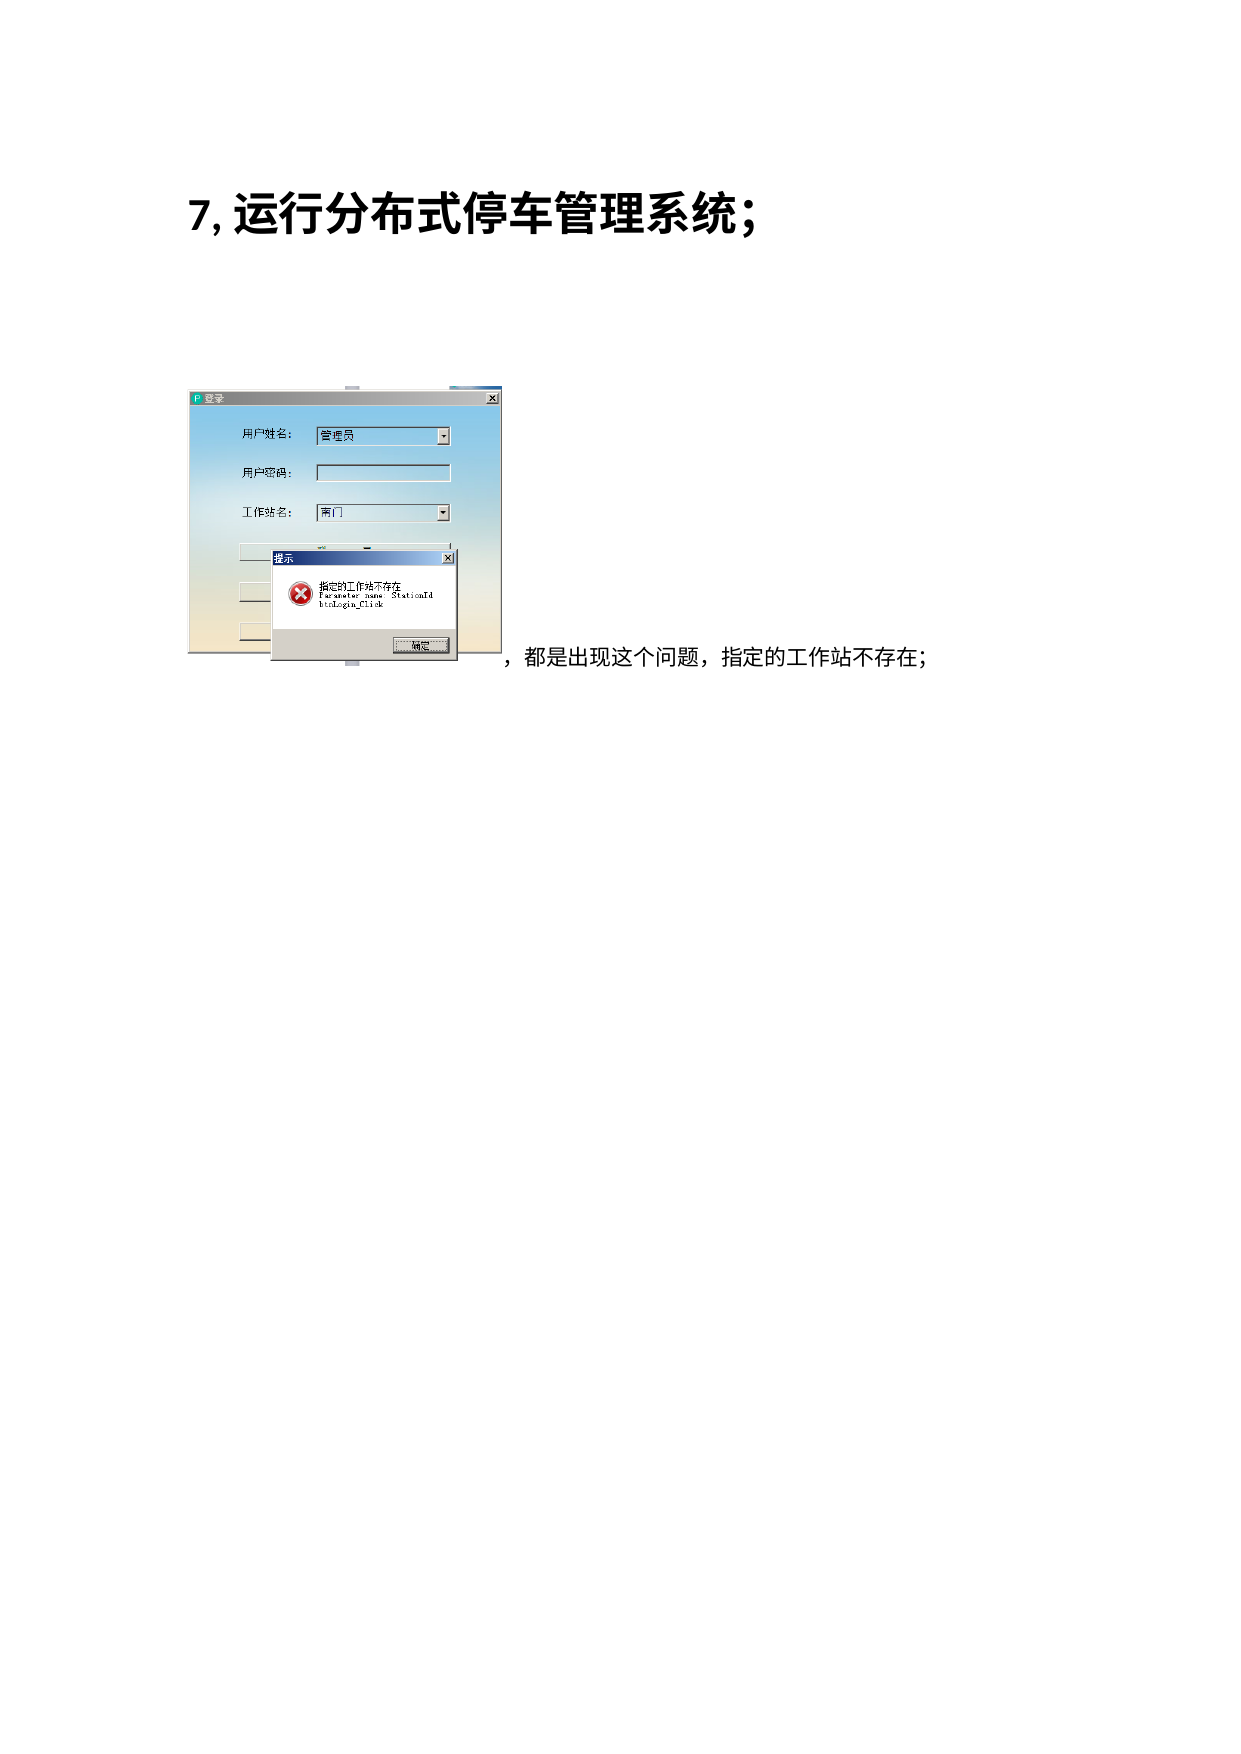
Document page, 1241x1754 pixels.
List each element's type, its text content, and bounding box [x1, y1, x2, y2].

subtitle 7, 运行分布式停车管理系统； [187, 162, 1053, 259]
picture [187, 386, 502, 666]
